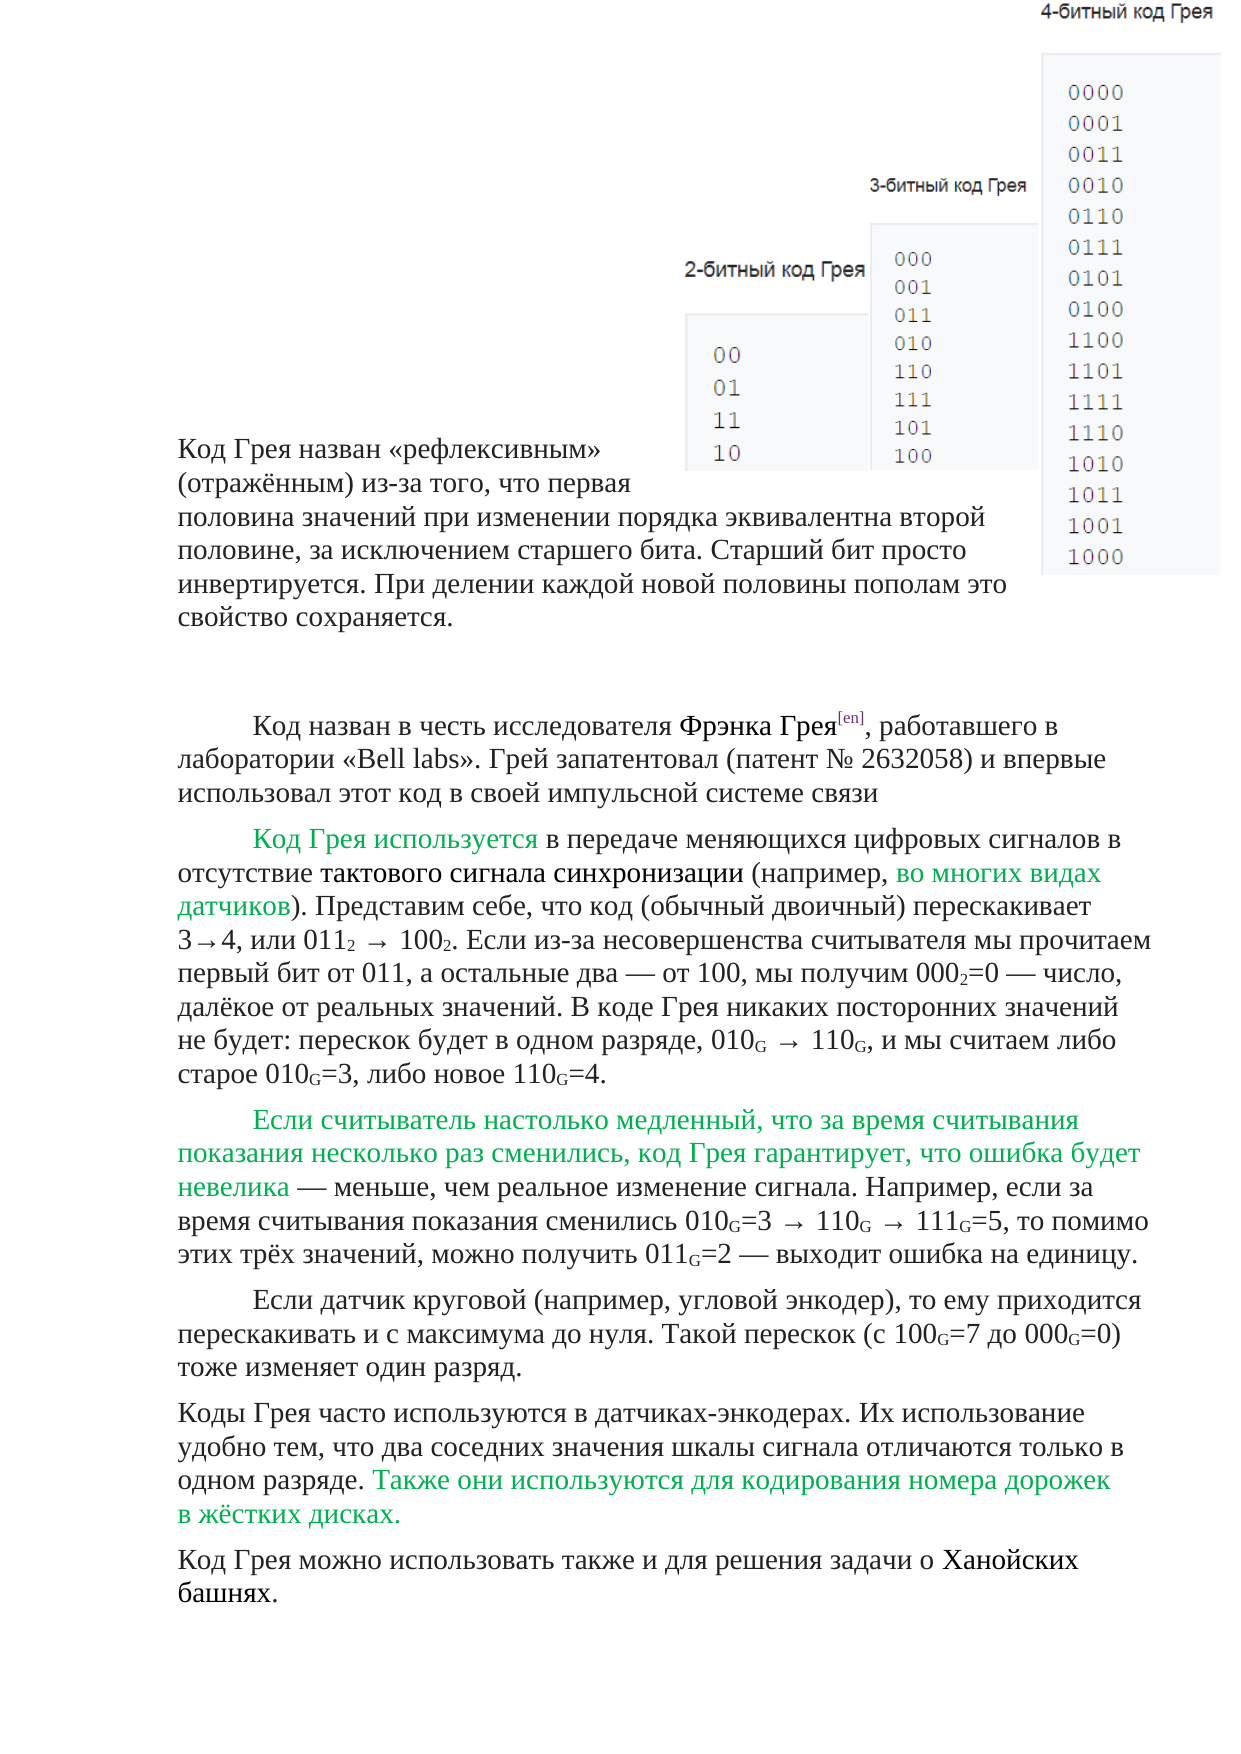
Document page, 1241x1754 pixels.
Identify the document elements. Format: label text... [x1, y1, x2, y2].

text Если датчик круговой (например, угловой энкодер), то ему приходится перескакивать и с максимума до нуля. Такой перескок (с 100G=7 до 000G=0) тоже изменяет один разряд. [177, 1282, 1152, 1383]
text Коды Грея часто используются в датчиках-энкодерах. Их использование удобно тем, что два соседних значения шкалы сигнала отличаются только в одном разряде. Также они используются для кодирования номера дорожек в жёстких дисках. [177, 1395, 1152, 1529]
text Код назван в честь исследователя Фрэнка Грея[en], работавшего в лаборатории «Bell labs». Грей запатентовал (патент № 2632058) и впервые использовал этот код в своей импульсной системе связи [177, 708, 1152, 809]
picture [684, 0, 1221, 575]
text Если считыватель настолько медленный, что за время считывания показания несколько раз сменились, код Грея гарантирует, что ошибка будет невелика — меньше, чем реальное изменение сигнала. Например, если за время считывания показания сменились 010G=3 → 110G → 111G=5, то помимо этих трёх значений, можно получить 011G=2 — выходит ошибка на единицу. [177, 1102, 1152, 1270]
text Код Грея назван «рефлексивным» (отражённым) из-за того, что первая половина значений при изменении порядка эквивалентна второй половине, за исключением старшего бита. Старший бит просто инвертируется. При делении каждой новой половины пополам это свойство сохраняется. [177, 432, 1152, 633]
text Код Грея используется в передаче меняющихся цифровых сигналов в отсутствие тактового сигнала синхронизации (например, во многих видах датчиков). Представим себе, что код (обычный двоичный) перескакивает 3→4, или 0112 → 1002. Если из-за несовершенства считывателя мы прочитаем первый бит от 011, а остальные два — от 100, мы получим 0002=0 — число, далёкое от реальных значений. В коде Грея никаких посторонних значений не будет: перескок будет в одном разряде, 010G → 110G, и мы считаем либо старое 010G=3, либо новое 110G=4. [177, 821, 1152, 1089]
text Код Грея можно использовать также и для решения задачи о Ханойских башнях. [177, 1542, 1152, 1609]
